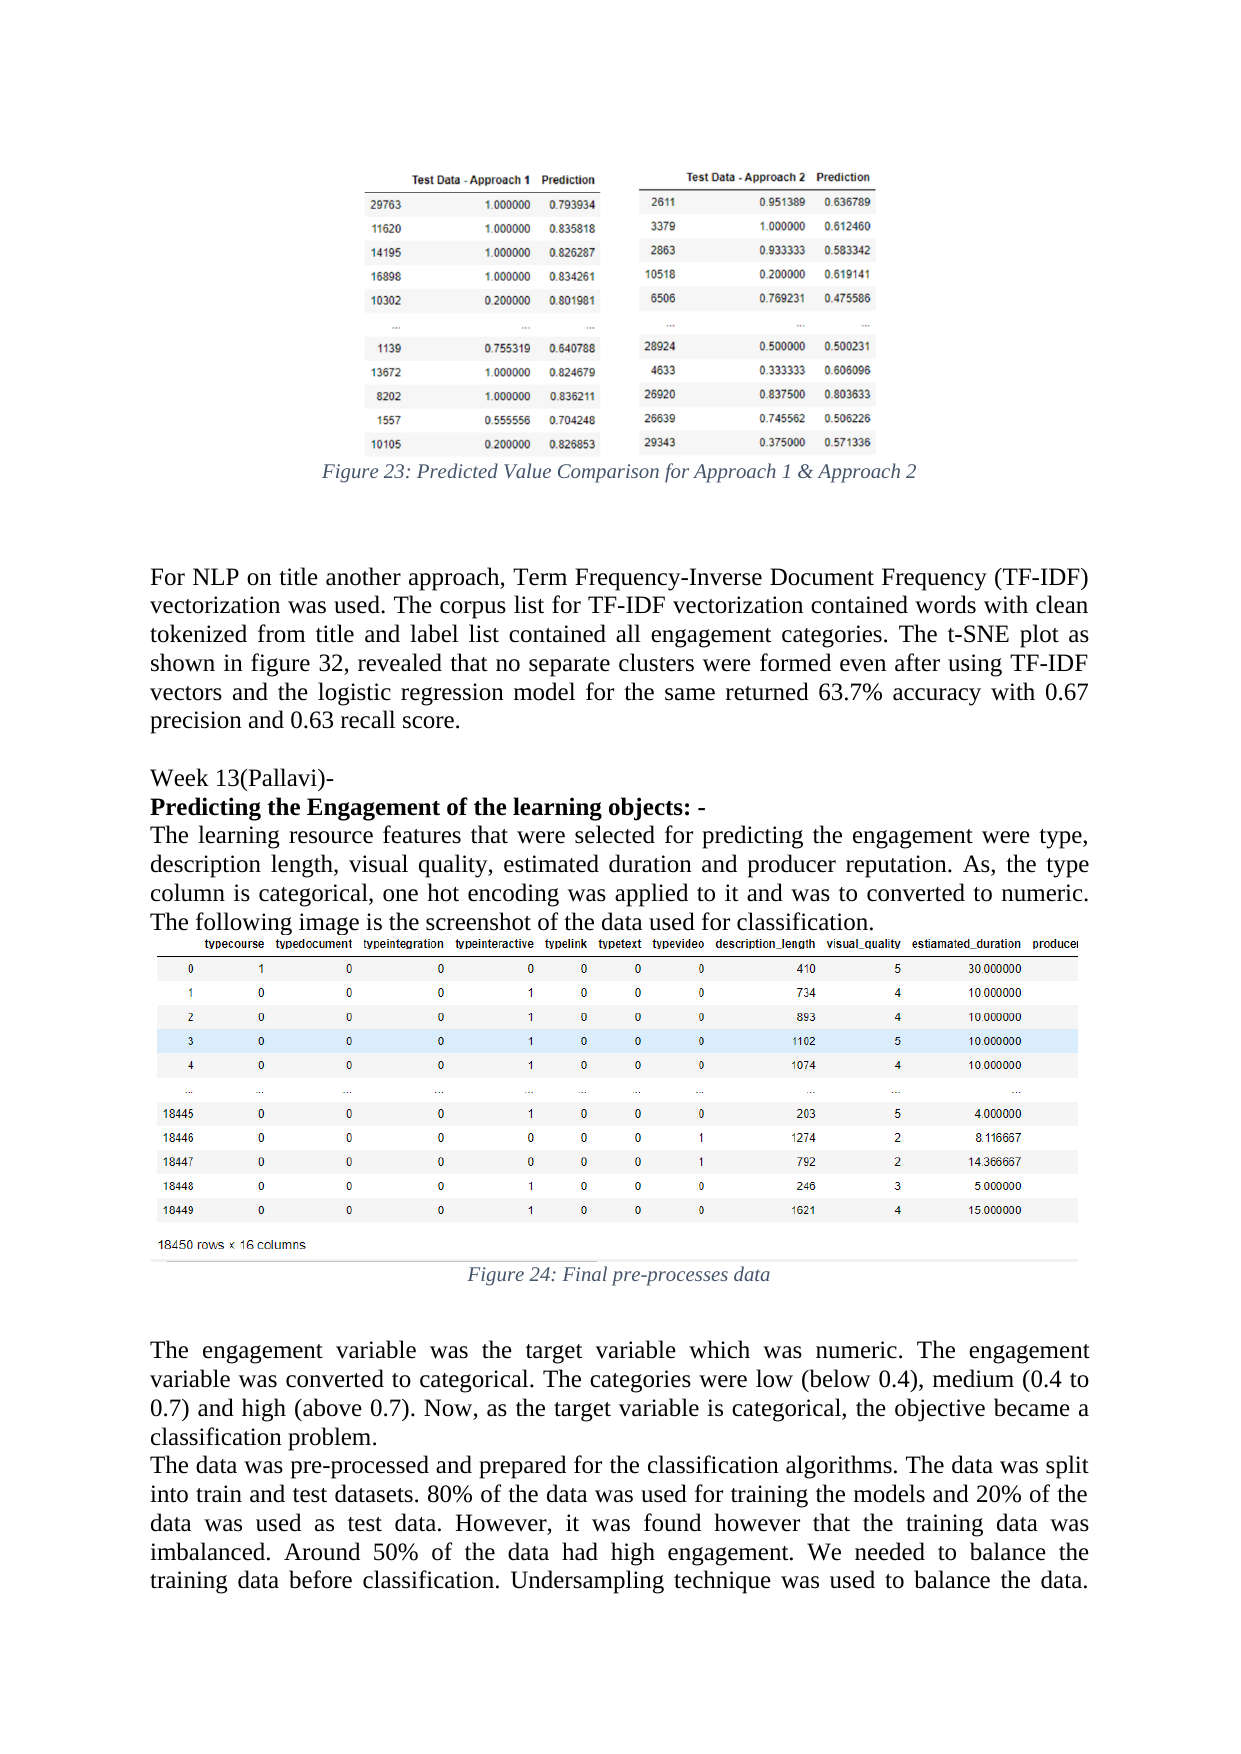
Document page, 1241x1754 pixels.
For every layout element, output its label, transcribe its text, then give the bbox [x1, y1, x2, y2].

text Predicting the Engagement of the learning objects: - [150, 792, 1090, 821]
text For NLP on title another approach, Term Frequency-Inverse Document Frequency (TF-IDF) vectorization was used. The corpus list for TF-IDF vectorization contained words with clean tokenized from title and label list contained all engagement categories. The t-SNE plot as shown in figure 32, revealed that no separate clusters were formed even after using TF-IDF vectors and the logistic regression model for the same returned 63.7% accuracy with 0.67 precision and 0.63 recall score. [150, 562, 1090, 734]
text The learning resource features that were selected for predicting the engagement were type, description length, visual quality, estimated duration and producer reputation. As, the type column is categorical, one hot encoding was applied to it and was to converted to numeric. The following image is the screenshot of the data used for classification. [150, 821, 1090, 935]
text Figure 24: Final pre-processes data [150, 1262, 1090, 1286]
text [150, 1450, 1090, 1594]
text The engagement variable was the target variable which was numeric. The engagement variable was converted to categorical. The categories were low (below 0.4), medium (0.4 to 0.7) and high (above 0.7). Now, as the target variable is categorical, the objective became a classification problem. [150, 1335, 1090, 1450]
picture [150, 935, 1090, 1262]
text Week 13(Pallavi)- [150, 763, 1090, 792]
picture [356, 150, 884, 460]
text Figure 23: Predicted Value Comparison for Approach 1 & Approach 2 [150, 459, 1090, 483]
